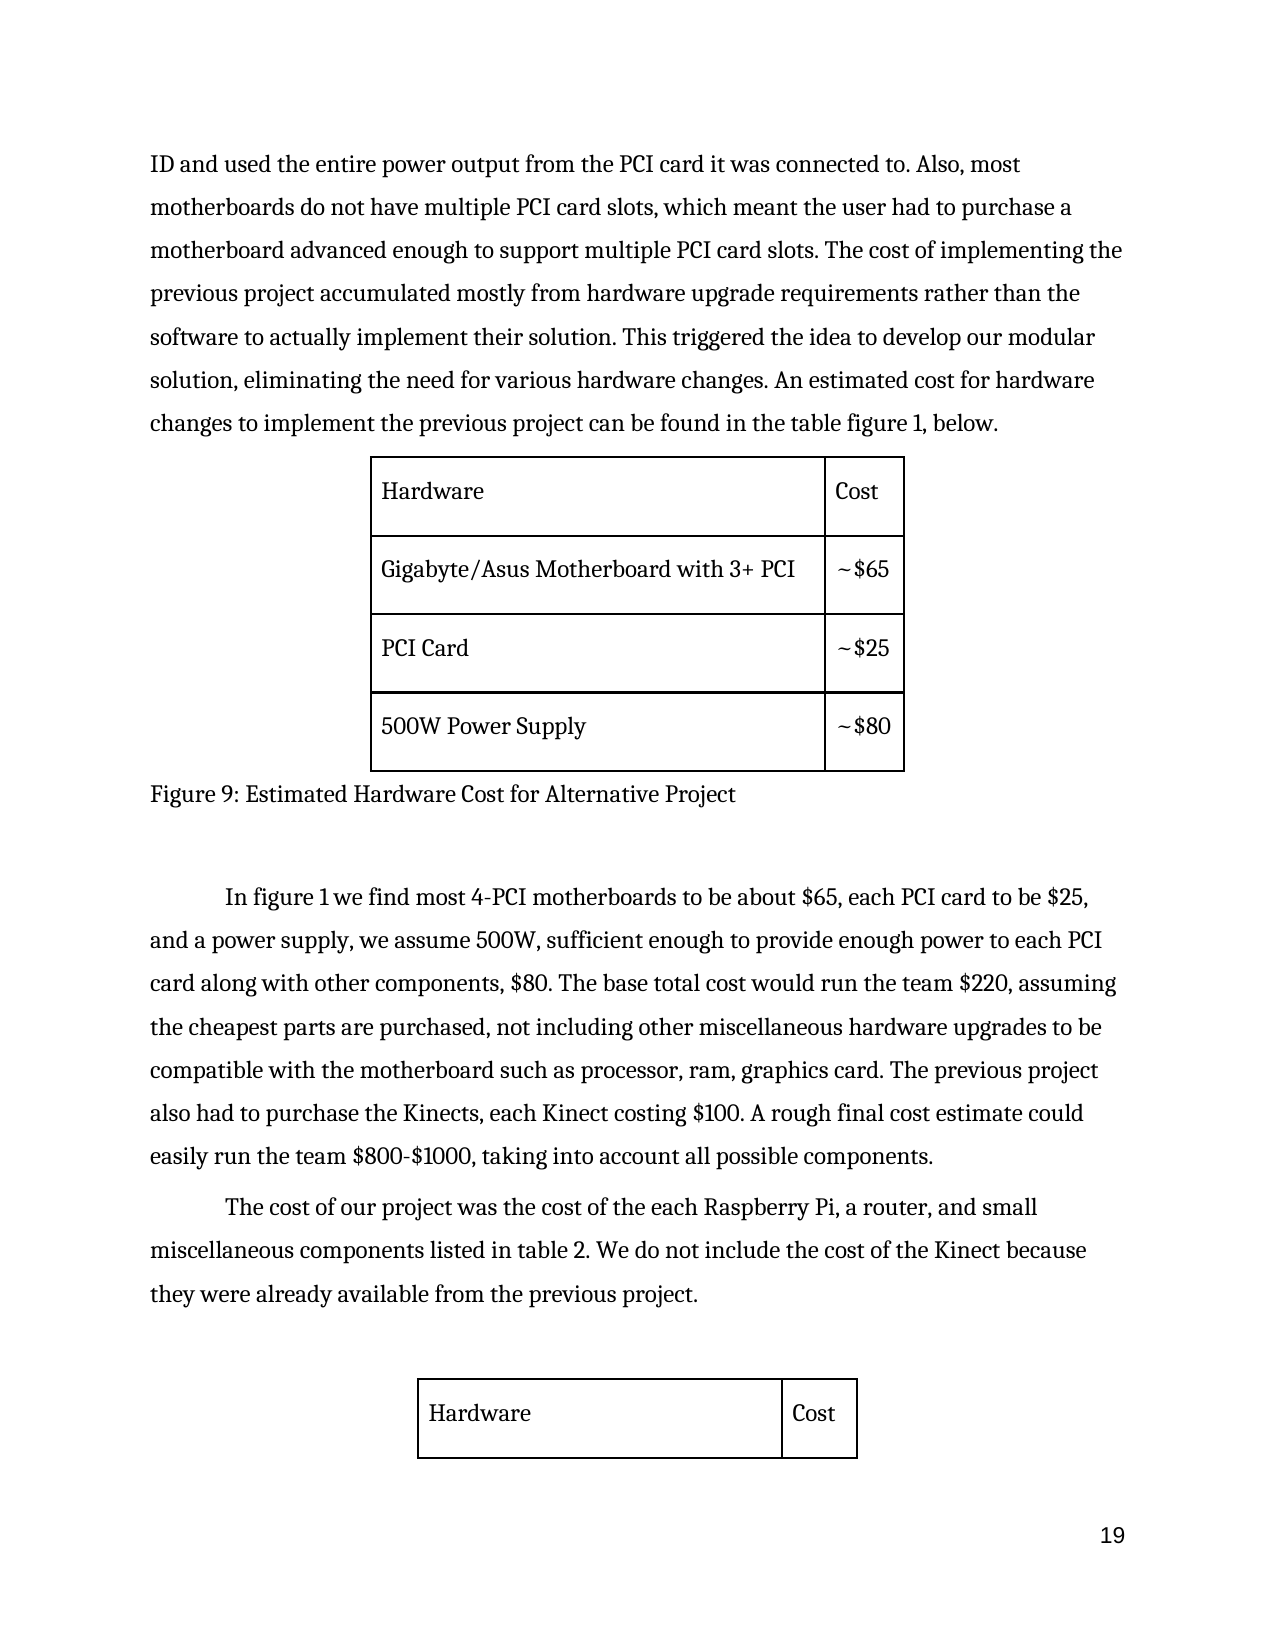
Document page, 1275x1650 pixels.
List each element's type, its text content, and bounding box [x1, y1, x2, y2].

text In figure 1 we find most 4-PCI motherboards to be about $65, each PCI card to be $25, and a power supply, we assume 500W, sufficient enough to provide enough power to each PCI card along with other components, $80. The base total cost would run the team $220, assuming the cheapest parts are purchased, not including other miscellaneous hardware upgrades to be compatible with the motherboard such as processor, ram, graphics card. The previous project also had to purchase the Kinects, each Kinect costing $100. A rough final cost estimate could easily run the team $800-$1000, taking into account all possible components. [150, 883, 1125, 1171]
table_cell Gigabyte/Asus Motherboard with 3+ PCI [372, 537, 824, 613]
table_cell PCI Card [372, 615, 824, 691]
table_cell ~$65 [826, 537, 903, 613]
text Figure 9: Estimated Hardware Cost for Alternative Project [150, 780, 1125, 809]
table_header Hardware [419, 1380, 781, 1457]
text The cost of our project was the cost of the each Raspberry Pi, a router, and small miscellaneous components listed in table 2. We do not include the cost of the Kinect because they were already available from the previous project. [150, 1193, 1125, 1308]
table_cell ~$25 [826, 615, 903, 691]
table_cell 500W Power Supply [372, 694, 824, 770]
table_header Hardware [372, 458, 824, 534]
table_header Cost [783, 1380, 856, 1457]
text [150, 150, 1125, 437]
table_cell ~$80 [826, 694, 903, 770]
table_header Cost [826, 458, 903, 534]
